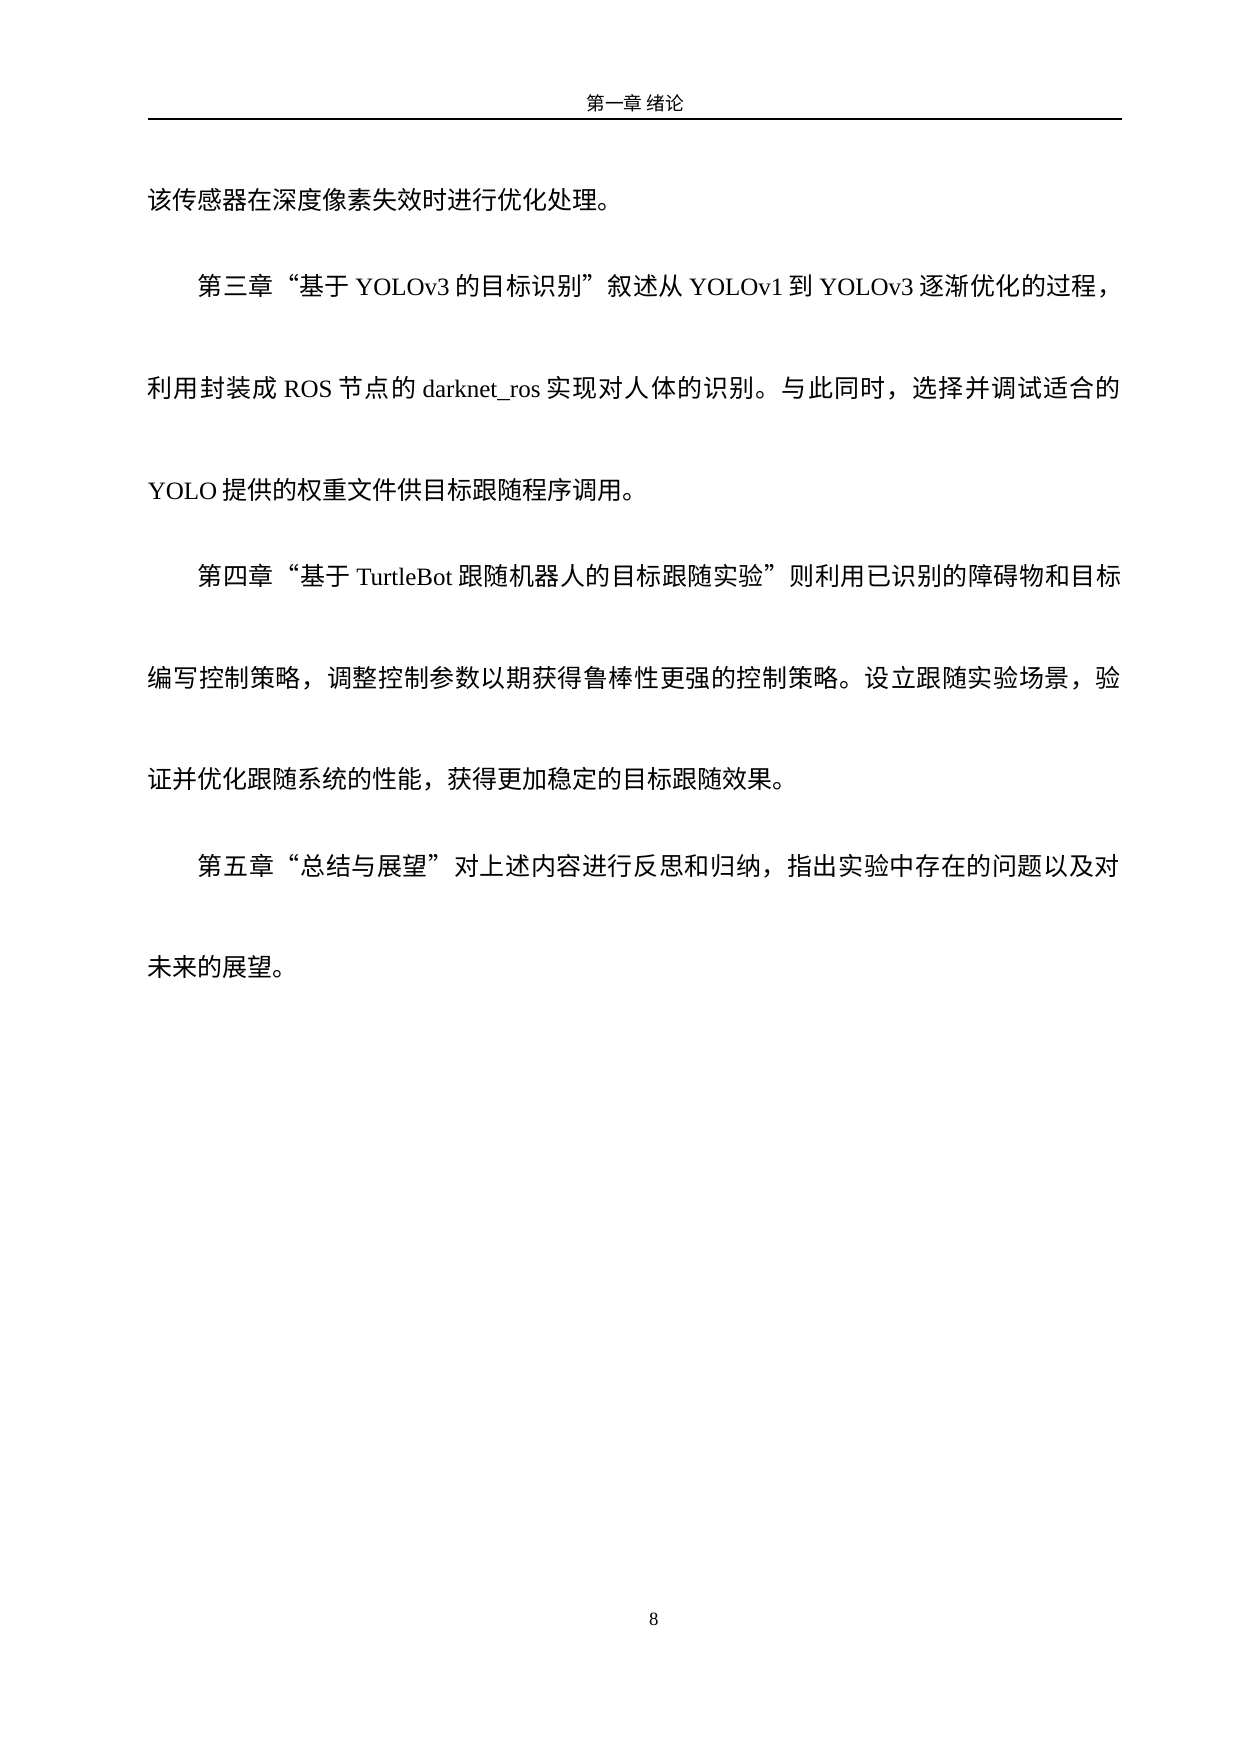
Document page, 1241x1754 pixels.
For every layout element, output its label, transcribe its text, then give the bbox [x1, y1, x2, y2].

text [148, 164, 1122, 232]
text 第四章“基于TurtleBot跟随机器人的目标跟随实验”则利用已识别的障碍物和目标编写控制策略，调整控制参数以期获得鲁棒性更强的控制策略。设立跟随实验场景，验证并优化跟随系统的性能，获得更加稳定的目标跟随效果。 [148, 540, 1122, 812]
text 第五章“总结与展望”对上述内容进行反思和归纳，指出实验中存在的问题以及对未来的展望。 [148, 830, 1122, 1000]
text 第三章“基于YOLOv3的目标识别”叙述从YOLOv1到YOLOv3逐渐优化的过程，利用封装成ROS节点的darknet_ros实现对人体的识别。与此同时，选择并调试适合的YOLO提供的权重文件供目标跟随程序调用。 [148, 251, 1122, 522]
